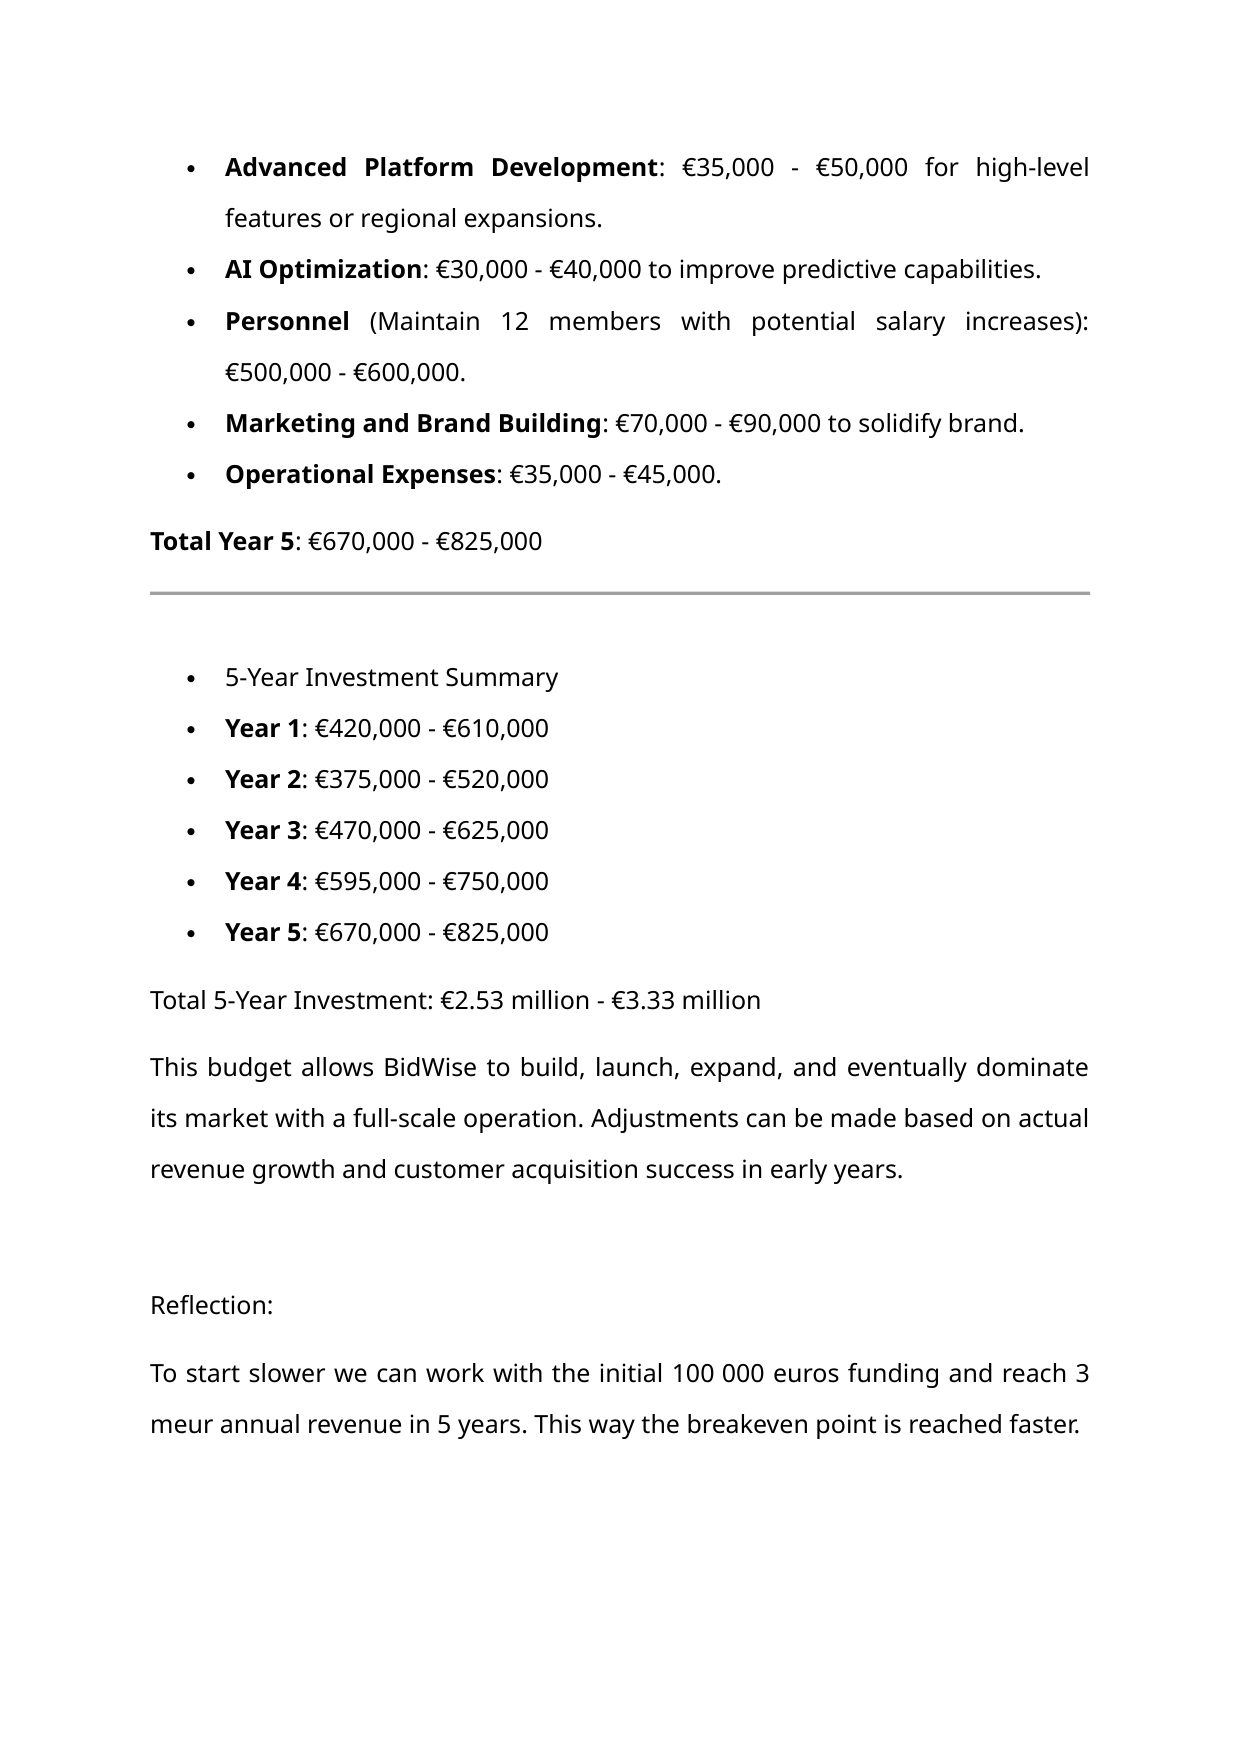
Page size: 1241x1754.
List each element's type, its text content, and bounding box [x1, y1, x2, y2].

list Personnel (Maintain 12 members with potential salary increases): €500,000 - €600,000. [187, 303, 1090, 388]
text Total Year 5: €670,000 - €825,000 [150, 524, 1090, 558]
text To start slower we can work with the initial 100 000 euros funding and reach 3 meur annual revenue in 5 years. This way the breakeven point is reached faster. [150, 1355, 1090, 1440]
list Marketing and Brand Building: €70,000 - €90,000 to solidify brand. [187, 405, 1090, 439]
list Year 3: €470,000 - €625,000 [187, 812, 1090, 847]
list Operational Expenses: €35,000 - €45,000. [187, 456, 1090, 490]
text Total 5-Year Investment: €2.53 million - €3.33 million [150, 982, 1090, 1016]
list Year 1: €420,000 - €610,000 [187, 710, 1090, 744]
list Year 4: €595,000 - €750,000 [187, 863, 1090, 898]
text Reflection: [150, 1287, 1090, 1322]
list Year 5: €670,000 - €825,000 [187, 914, 1090, 949]
list Advanced Platform Development: €35,000 - €50,000 for high-level features or regional expansions. [187, 150, 1090, 235]
list 5-Year Investment Summary [187, 659, 1090, 693]
list AI Optimization: €30,000 - €40,000 to improve predictive capabilities. [187, 252, 1090, 286]
text This budget allows BidWise to build, launch, expand, and eventually dominate its market with a full-scale operation. Adjustments can be made based on actual revenue growth and customer acquisition success in early years. [150, 1050, 1090, 1186]
list Year 2: €375,000 - €520,000 [187, 761, 1090, 796]
